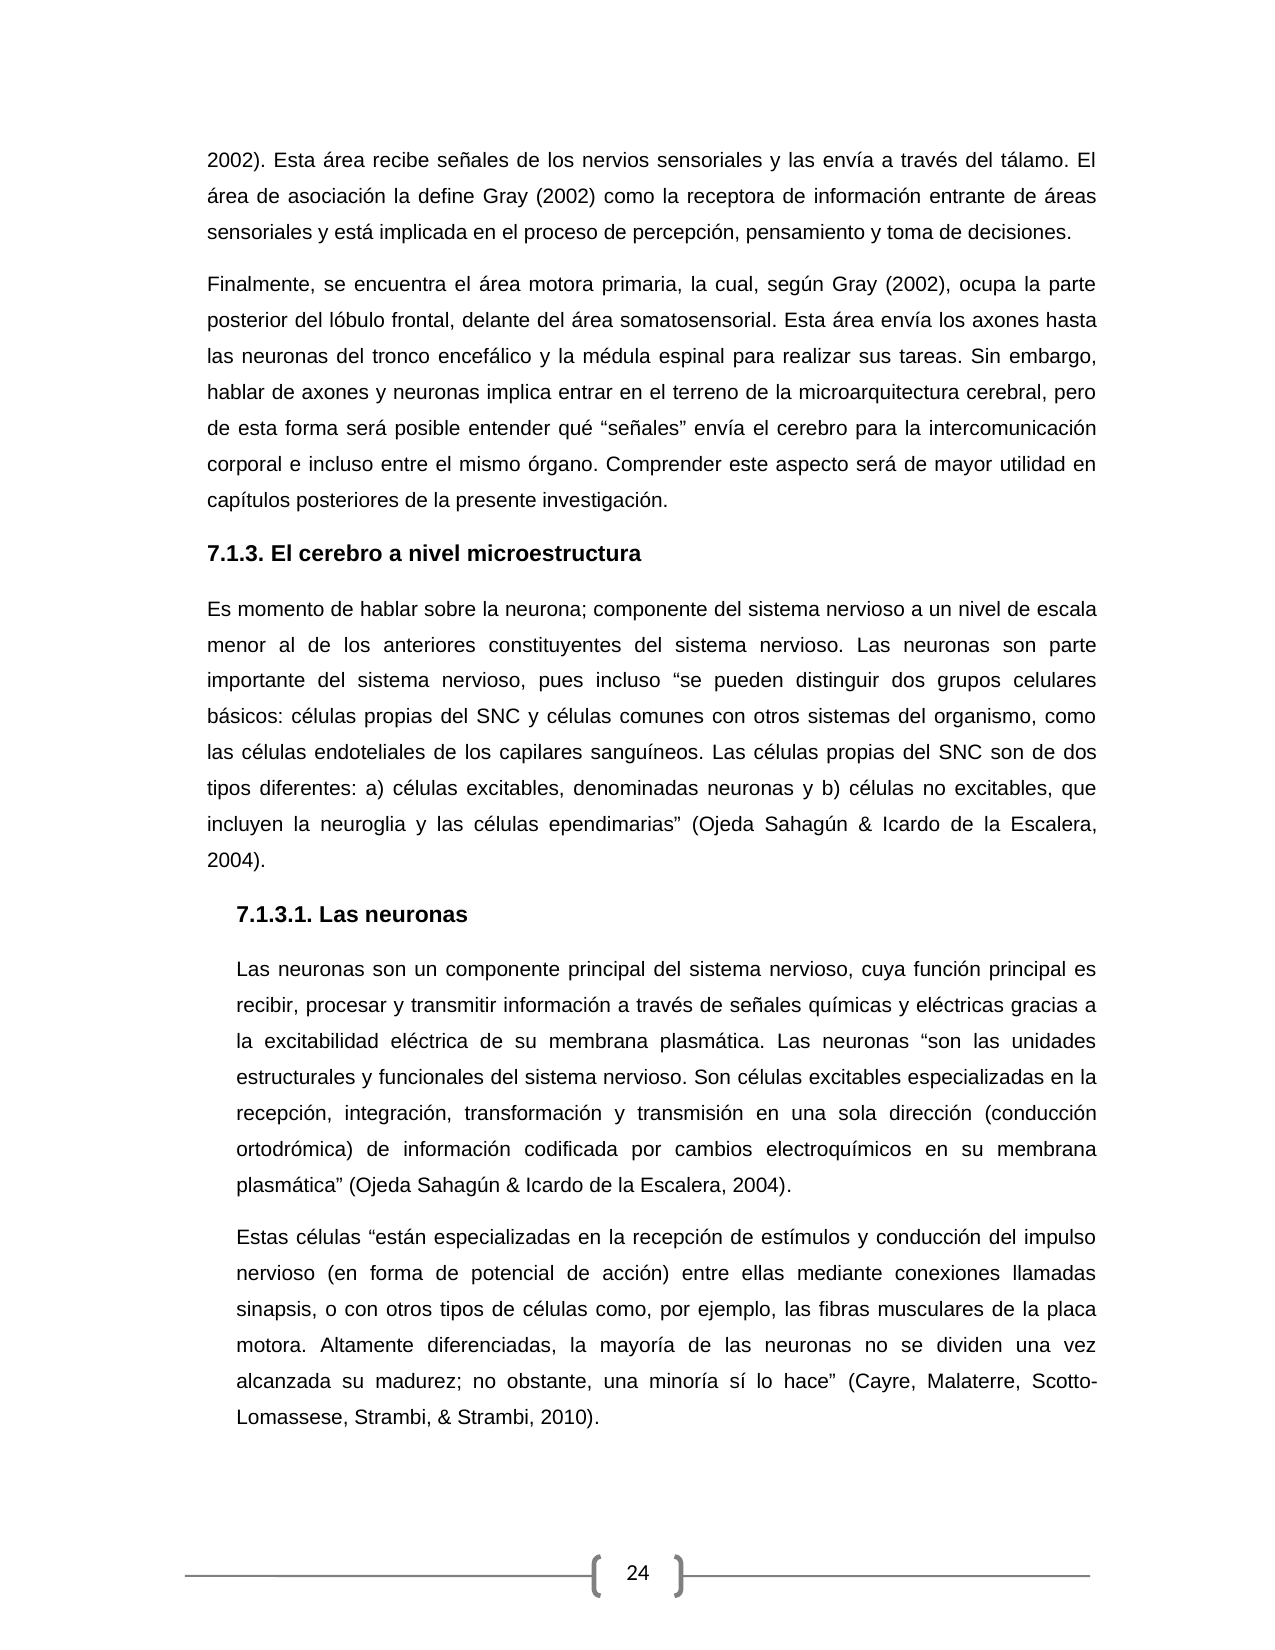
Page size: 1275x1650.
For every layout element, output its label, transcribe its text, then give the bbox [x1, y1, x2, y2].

text Finalmente, se encuentra el área motora primaria, la cual, según Gray (2002), ocupa la parte posterior del lóbulo frontal, delante del área somatosensorial. Esta área envía los axones hasta las neuronas del tronco encefálico y la médula espinal para realizar sus tareas. Sin embargo, hablar de axones y neuronas implica entrar en el terreno de la microarquitectura cerebral, pero de esta forma será posible entender qué “señales” envía el cerebro para la intercomunicación corporal e incluso entre el mismo órgano. Comprender este aspecto será de mayor utilidad en capítulos posteriores de la presente investigación. [207, 272, 1098, 512]
text 7.1.3.1. Las neuronas [236, 901, 1098, 927]
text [207, 148, 1098, 243]
text 7.1.3. El cerebro a nivel microestructura [207, 540, 1098, 567]
text Las neuronas son un componente principal del sistema nervioso, cuya función principal es recibir, procesar y transmitir información a través de señales químicas y eléctricas gracias a la excitabilidad eléctrica de su membrana plasmática. Las neuronas “son las unidades estructurales y funcionales del sistema nervioso. Son células excitables especializadas en la recepción, integración, transformación y transmisión en una sola dirección (conducción ortodrómica) de información codificada por cambios electroquímicos en su membrana plasmática” . [236, 957, 1098, 1196]
text Es momento de hablar sobre la neurona; componente del sistema nervioso a un nivel de escala menor al de los anteriores constituyentes del sistema nervioso. Las neuronas son parte importante del sistema nervioso, pues incluso “se pueden distinguir dos grupos celulares básicos: células propias del SNC y células comunes con otros sistemas del organismo, como las células endoteliales de los capilares sanguíneos. Las células propias del SNC son de dos tipos diferentes: a) células excitables, denominadas neuronas y b) células no excitables, que incluyen la neuroglia y las células ependimarias” . [207, 596, 1098, 872]
text Estas células “están especializadas en la recepción de estímulos y conducción del impulso nervioso (en forma de potencial de acción) entre ellas mediante conexiones llamadas sinapsis, o con otros tipos de células como, por ejemplo, las fibras musculares de la placa motora. Altamente diferenciadas, la mayoría de las neuronas no se dividen una vez alcanzada su madurez; no obstante, una minoría sí lo hace” . [236, 1225, 1098, 1429]
